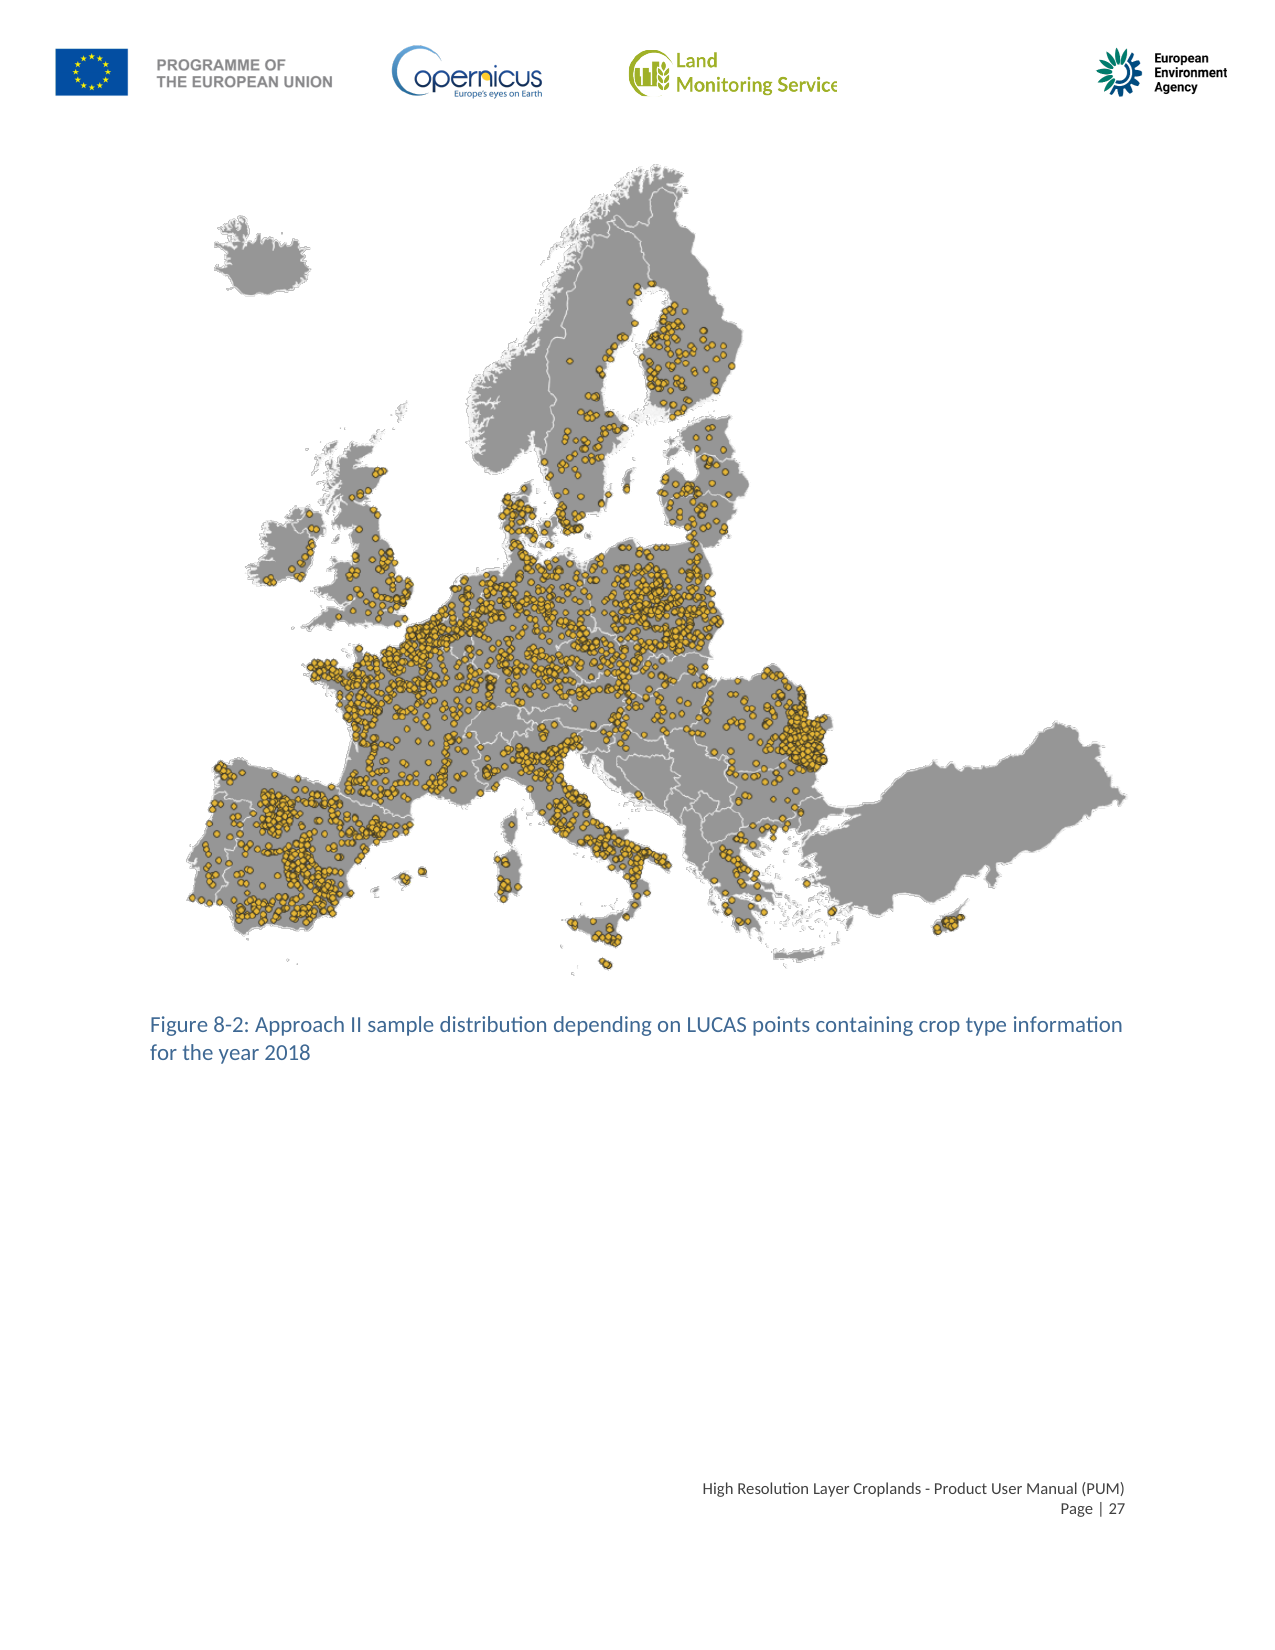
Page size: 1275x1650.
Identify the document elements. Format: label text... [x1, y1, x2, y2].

picture [628, 50, 837, 97]
picture [29, 21, 351, 124]
picture [168, 150, 1144, 985]
picture [1094, 46, 1228, 97]
text Figure 8-2: Approach II sample distribution depending on LUCAS points containing crop type information for the year 2018 [150, 1010, 1125, 1066]
picture [371, 15, 560, 130]
